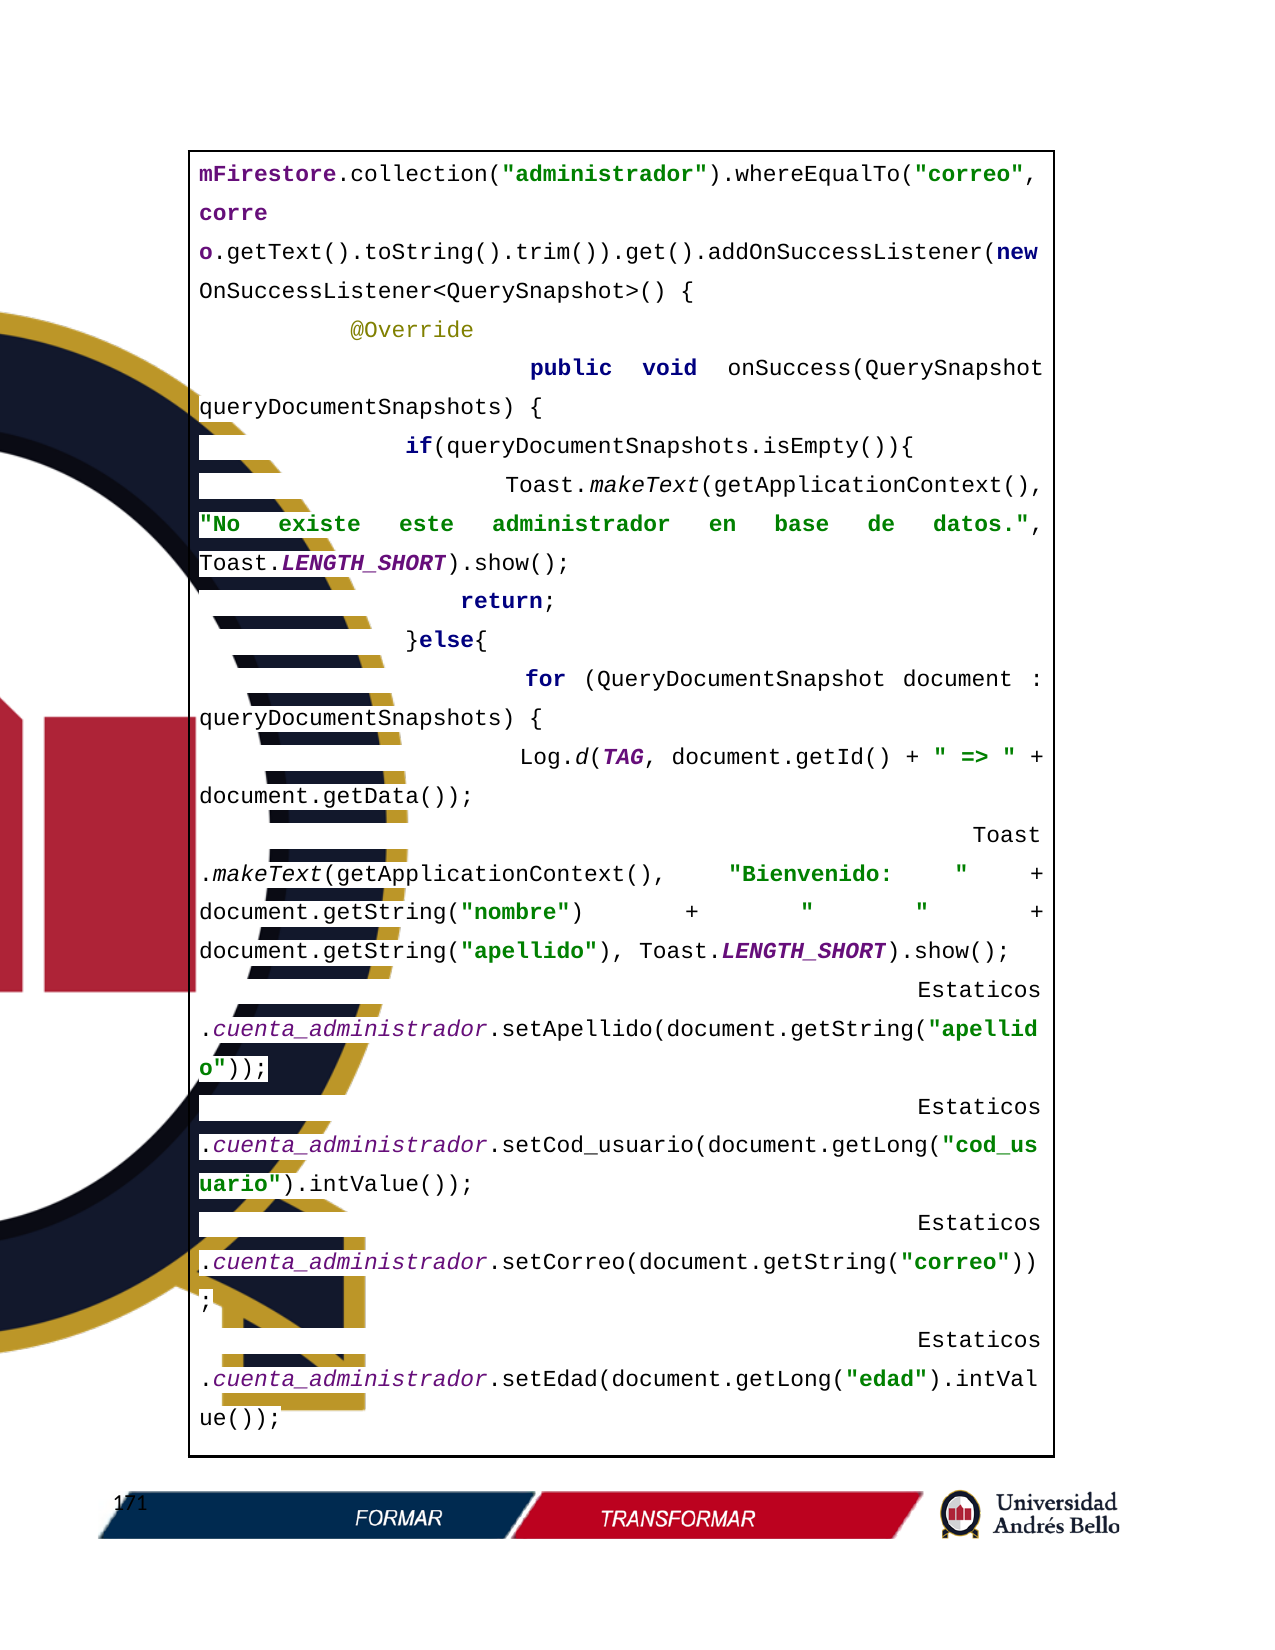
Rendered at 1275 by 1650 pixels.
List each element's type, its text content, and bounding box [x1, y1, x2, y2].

picture [97, 1489, 1120, 1539]
picture [0, 299, 188, 1423]
